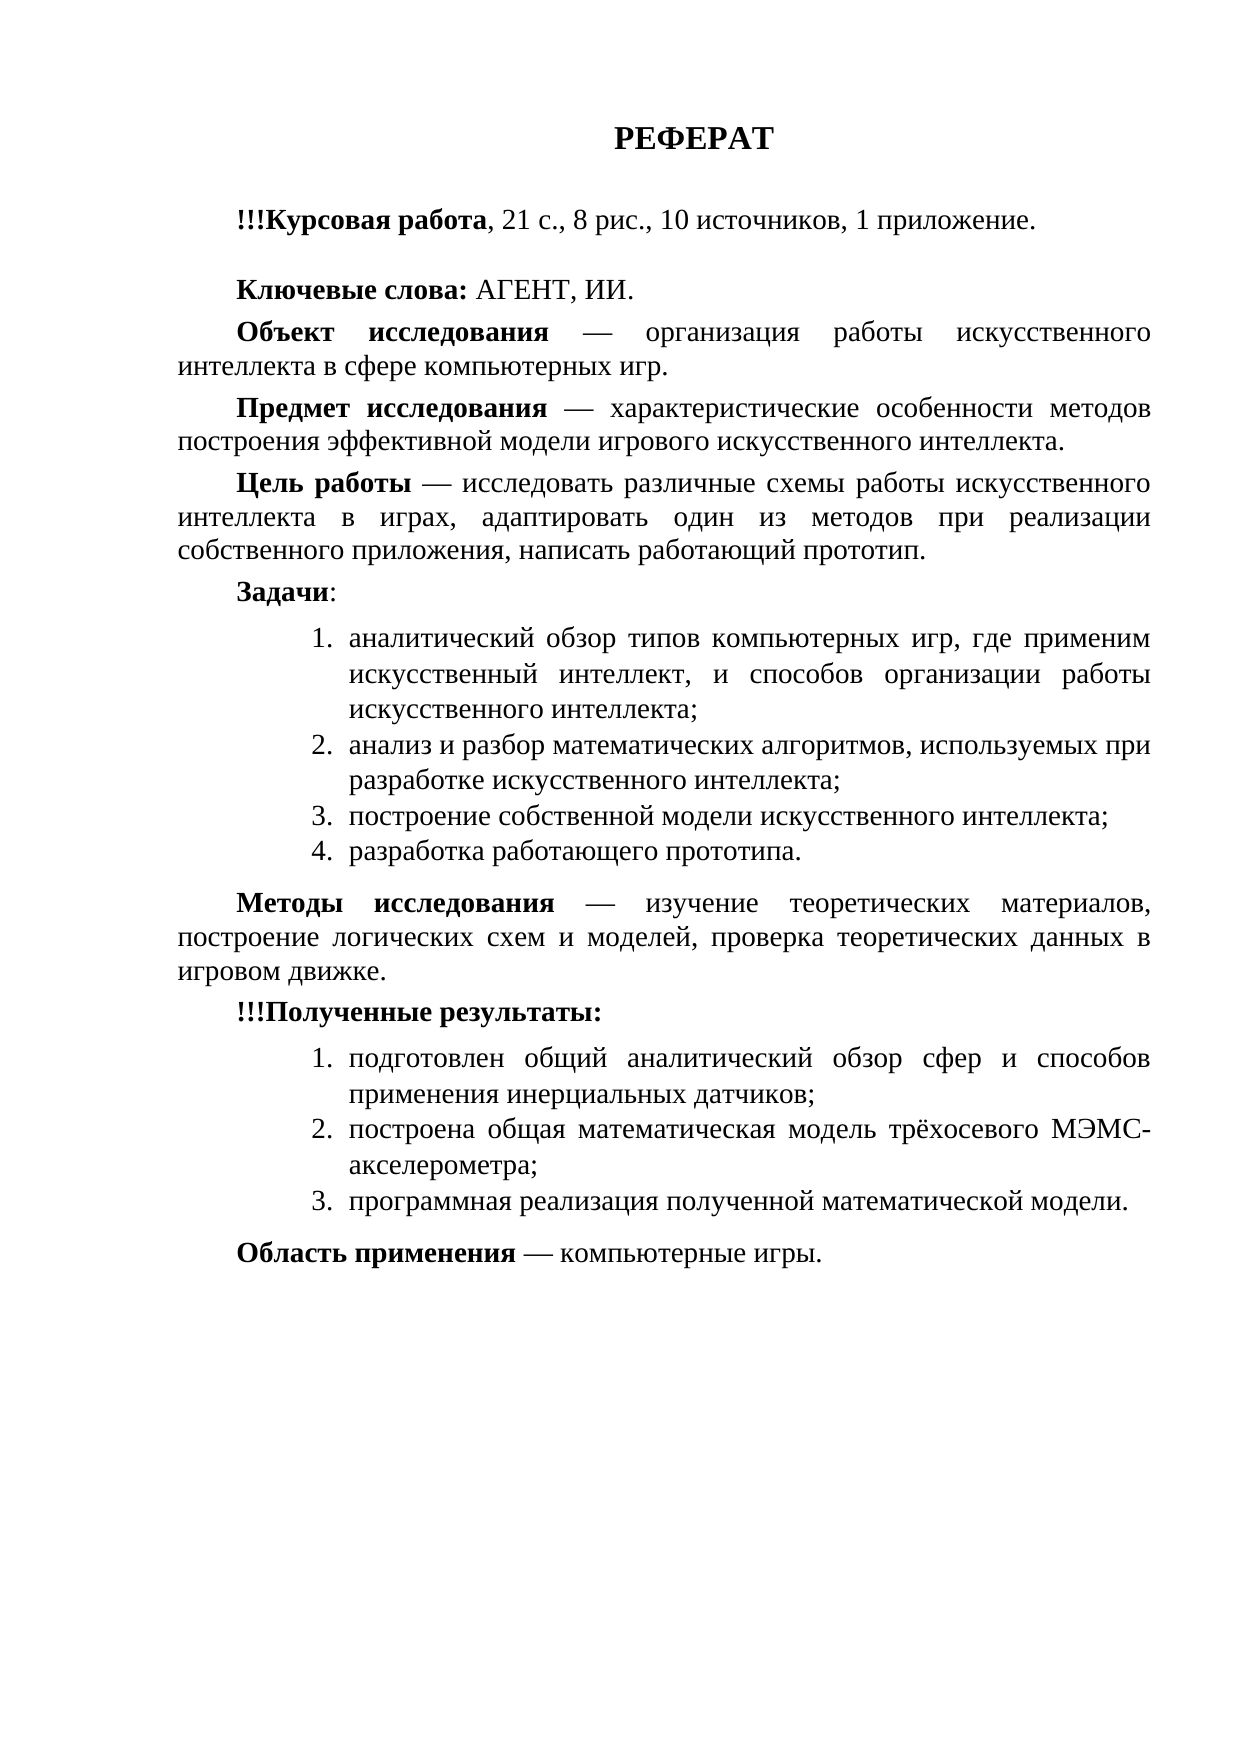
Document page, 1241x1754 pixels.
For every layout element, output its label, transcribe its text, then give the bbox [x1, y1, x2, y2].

list программная реализация полученной математической модели. [311, 1183, 1152, 1216]
text Область применения — компьютерные игры. [177, 1235, 1152, 1268]
list анализ и разбор математических алгоритмов, используемых при разработке искусственного интеллекта; [311, 727, 1152, 796]
text РЕФЕРАТ [177, 118, 1152, 156]
text Объект исследования — организация работы искусственного интеллекта в сфере компьютерных игр. [177, 314, 1152, 381]
text !!!Полученные результаты: [177, 994, 1152, 1028]
list построение собственной модели искусственного интеллекта; [311, 798, 1152, 831]
text !!!Курсовая работа, 21 с., 8 рис., 10 источников, 1 приложение. [177, 202, 1152, 235]
text Предмет исследования — характеристические особенности методов построения эффективной модели игрового искусственного интеллекта. [177, 390, 1152, 457]
text Методы исследования — изучение теоретических материалов, построение логических схем и моделей, проверка теоретических данных в игровом движке. [177, 886, 1152, 986]
list аналитический обзор типов компьютерных игр, где применим искусственный интеллект, и способов организации работы искусственного интеллекта; [311, 620, 1152, 725]
list подготовлен общий аналитический обзор сфер и способов применения инерциальных датчиков; [311, 1041, 1152, 1109]
list разработка работающего прототипа. [311, 833, 1152, 867]
text Цель работы — исследовать различные схемы работы искусственного интеллекта в играх, адаптировать один из методов при реализации собственного приложения, написать работающий прототип. [177, 465, 1152, 566]
text Ключевые слова: АГЕНТ, ИИ. [177, 272, 1152, 306]
text Задачи: [177, 574, 1152, 608]
list построена общая математическая модель трёхосевого МЭМС-акселерометра; [311, 1112, 1152, 1181]
